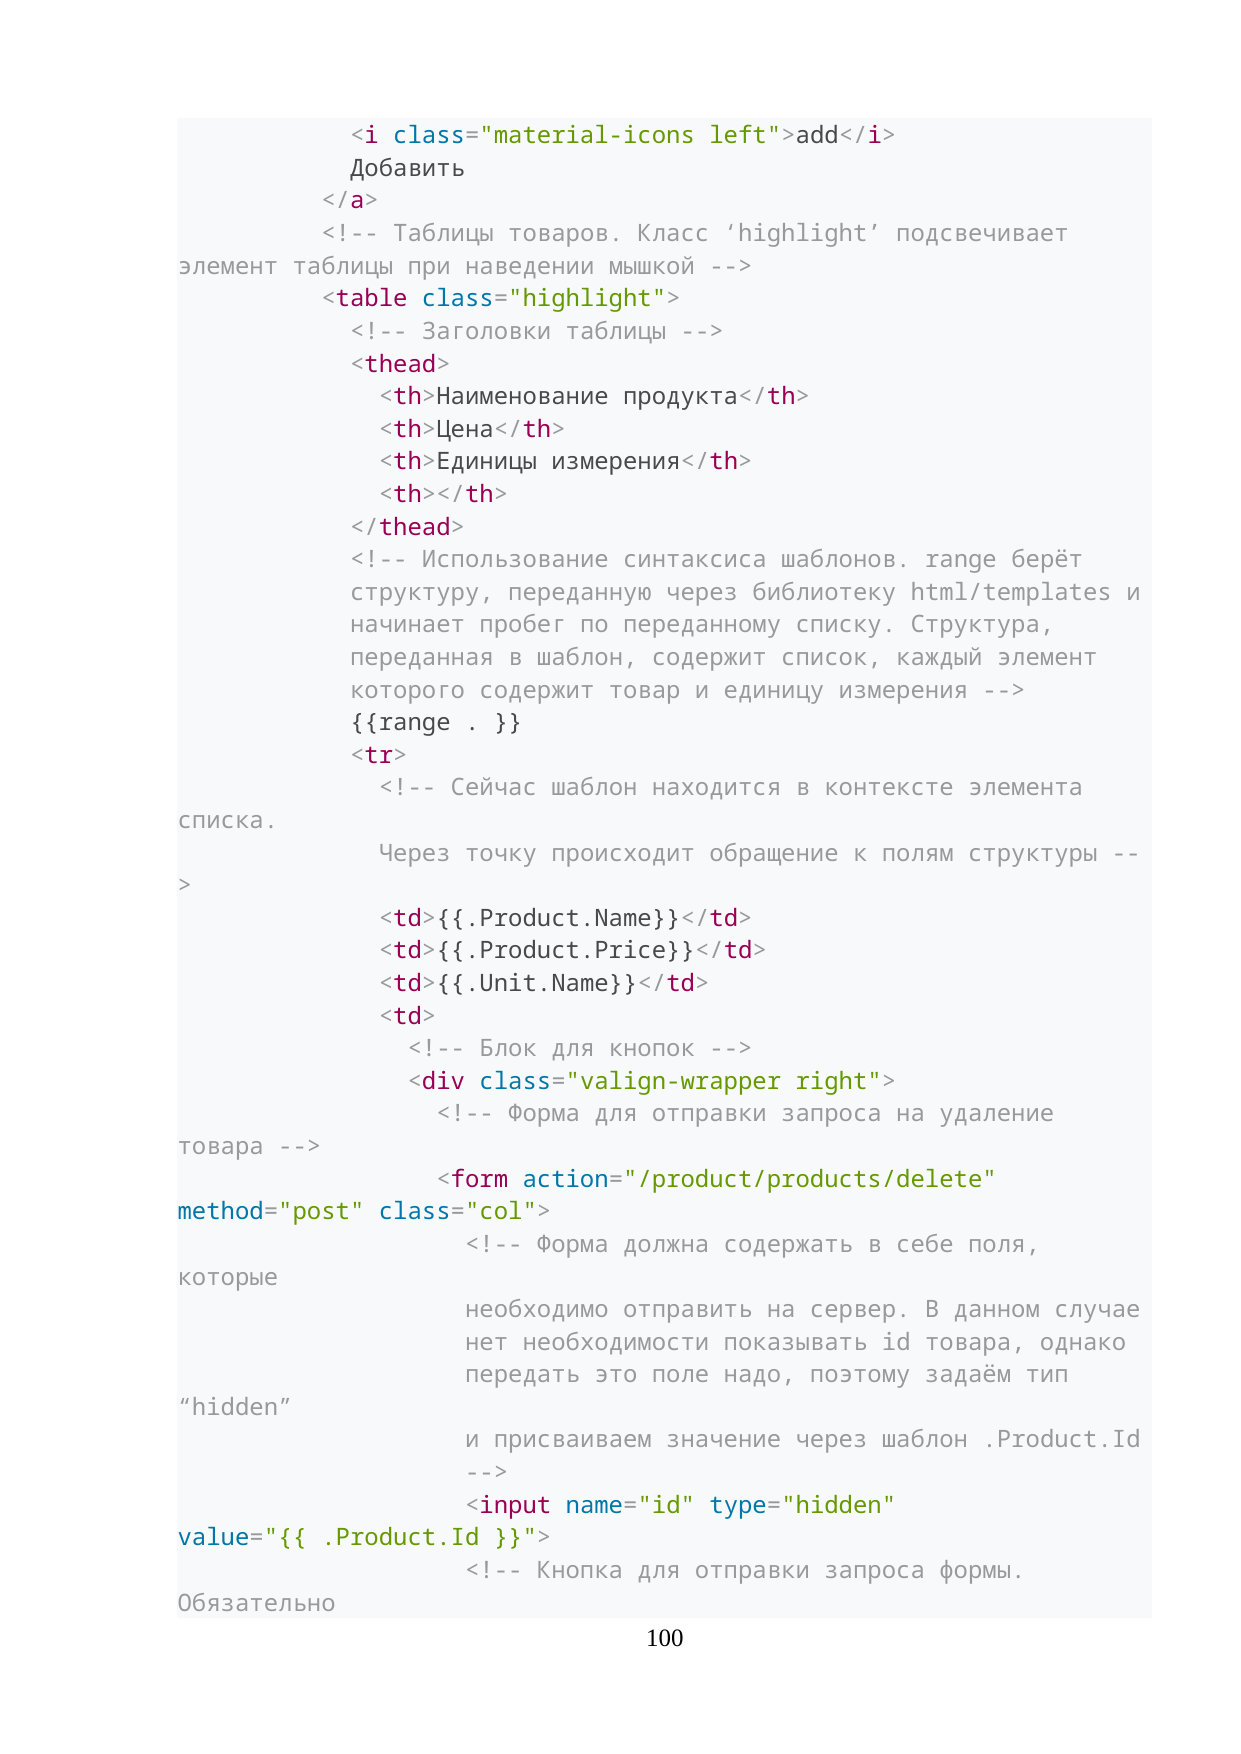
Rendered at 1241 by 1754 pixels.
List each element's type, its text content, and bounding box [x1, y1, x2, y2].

text и присваиваем значение через шаблон .Product.Id [177, 1422, 1152, 1455]
text <!-- Использование синтаксиса шаблонов. range берёт [177, 542, 1152, 574]
text переданная в шаблон, содержит список, каждый элемент [177, 640, 1152, 672]
text <!-- Таблицы товаров. Класс ‘highlight’ подсвечивает элемент таблицы при наведении мышкой --> [177, 216, 1152, 281]
text <!-- Форма должна содержать в себе поля, которые [177, 1227, 1152, 1292]
text <!-- Заголовки таблицы --> [177, 314, 1152, 346]
text <tr> [177, 738, 1152, 770]
text <th></th> [177, 477, 1152, 509]
text Добавить [177, 151, 1152, 183]
text <input name="id" type="hidden" value="{{ .Product.Id }}"> [177, 1487, 1152, 1553]
text необходимо отправить на сервер. В данном случае [177, 1292, 1152, 1324]
text нет необходимости показывать id товара, однако [177, 1324, 1152, 1357]
text <th>Цена</th> [177, 412, 1152, 444]
text </a> [177, 183, 1152, 216]
text <form action="/product/products/delete" method="post" class="col"> [177, 1161, 1152, 1227]
text <!-- Форма для отправки запроса на удаление товара --> [177, 1096, 1152, 1161]
text <td> [177, 998, 1152, 1031]
text <td>{{.Unit.Name}}</td> [177, 966, 1152, 998]
text {{range . }} [177, 705, 1152, 738]
text <th>Единицы измерения</th> [177, 444, 1152, 477]
text <thead> [177, 346, 1152, 379]
text Через точку происходит обращение к полям структуры --> [177, 835, 1152, 901]
text <div class="valign-wrapper right"> [177, 1064, 1152, 1096]
text передать это поле надо, поэтому задаём тип “hidden” [177, 1357, 1152, 1422]
text --> [177, 1455, 1152, 1487]
text <!-- Блок для кнопок --> [177, 1031, 1152, 1064]
text <!-- Сейчас шаблон находится в контексте элемента списка. [177, 770, 1152, 835]
text <!-- Кнопка для отправки запроса формы. Обязательно [177, 1553, 1152, 1618]
text <table class="highlight"> [177, 281, 1152, 314]
text <td>{{.Product.Name}}</td> [177, 901, 1152, 933]
text <th>Наименование продукта</th> [177, 379, 1152, 412]
text которого содержит товар и единицу измерения --> [177, 672, 1152, 705]
text структуру, переданную через библиотеку html/templates и [177, 574, 1152, 607]
text </thead> [177, 509, 1152, 542]
text <i class="material-icons left">add</i> [177, 118, 1152, 151]
text <td>{{.Product.Price}}</td> [177, 933, 1152, 966]
text начинает пробег по переданному списку. Структура, [177, 607, 1152, 640]
